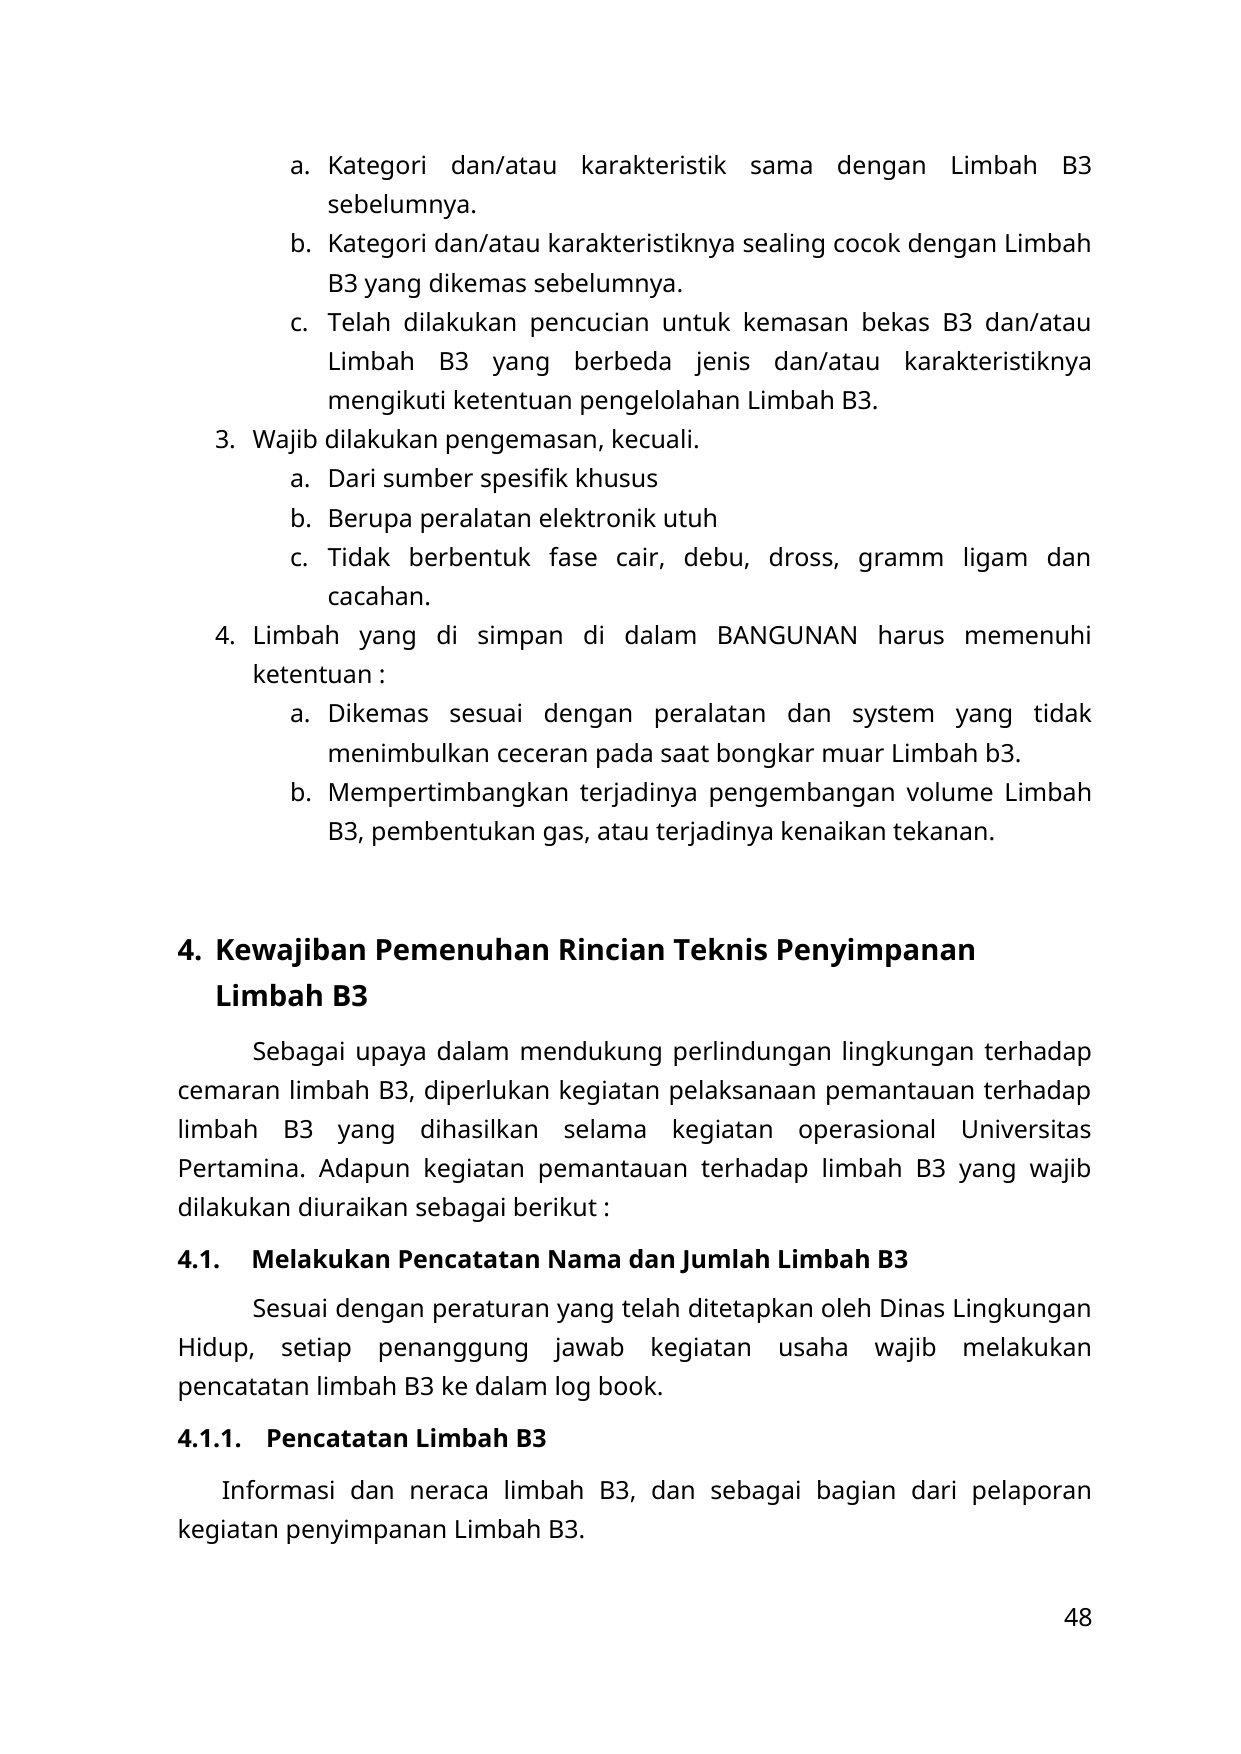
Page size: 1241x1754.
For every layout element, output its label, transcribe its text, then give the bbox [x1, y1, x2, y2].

list Dikemas sesuai dengan peralatan dan system yang tidak menimbulkan ceceran pada saat bongkar muar Limbah b3. [290, 696, 1092, 769]
list Mempertimbangkan terjadinya pengembangan volume Limbah B3, pembentukan gas, atau terjadinya kenaikan tekanan. [290, 774, 1092, 848]
list Berupa peralatan elektronik utuh [290, 500, 1092, 534]
subtitle Pencatatan Limbah B3 [177, 1421, 1092, 1455]
list Kategori dan/atau karakteristiknya sealing cocok dengan Limbah B3 yang dikemas sebelumnya. [290, 226, 1092, 299]
list Limbah yang di simpan di dalam BANGUNAN harus memenuhi ketentuan : [215, 618, 1092, 691]
list Wajib dilakukan pengemasan, kecuali. [215, 422, 1092, 456]
list Dari sumber spesifik khusus [290, 461, 1092, 495]
subtitle Melakukan Pencatatan Nama dan Jumlah Limbah B3 [177, 1241, 1092, 1276]
list Telah dilakukan pencucian untuk kemasan bekas B3 dan/atau Limbah B3 yang berbeda jenis dan/atau karakteristiknya mengikuti ketentuan pengelolahan Limbah B3. [290, 304, 1092, 417]
list Kategori dan/atau karakteristik sama dengan Limbah B3 sebelumnya. [290, 148, 1092, 221]
subtitle Kewajiban Pemenuhan Rincian Teknis Penyimpanan Limbah B3 [177, 929, 1092, 1015]
list Tidak berbentuk fase cair, debu, dross, gramm ligam dan cacahan. [290, 539, 1092, 613]
text Informasi dan neraca limbah B3, dan sebagai bagian dari pelaporan kegiatan penyimpanan Limbah B3. [177, 1472, 1092, 1546]
text Sesuai dengan peraturan yang telah ditetapkan oleh Dinas Lingkungan Hidup, setiap penanggung jawab kegiatan usaha wajib melakukan pencatatan limbah B3 ke dalam log book. [177, 1291, 1092, 1403]
text Sebagai upaya dalam mendukung perlindungan lingkungan terhadap cemaran limbah B3, diperlukan kegiatan pelaksanaan pemantauan terhadap limbah B3 yang dihasilkan selama kegiatan operasional Universitas Pertamina. Adapun kegiatan pemantauan terhadap limbah B3 yang wajib dilakukan diuraikan sebagai berikut : [177, 1033, 1092, 1224]
